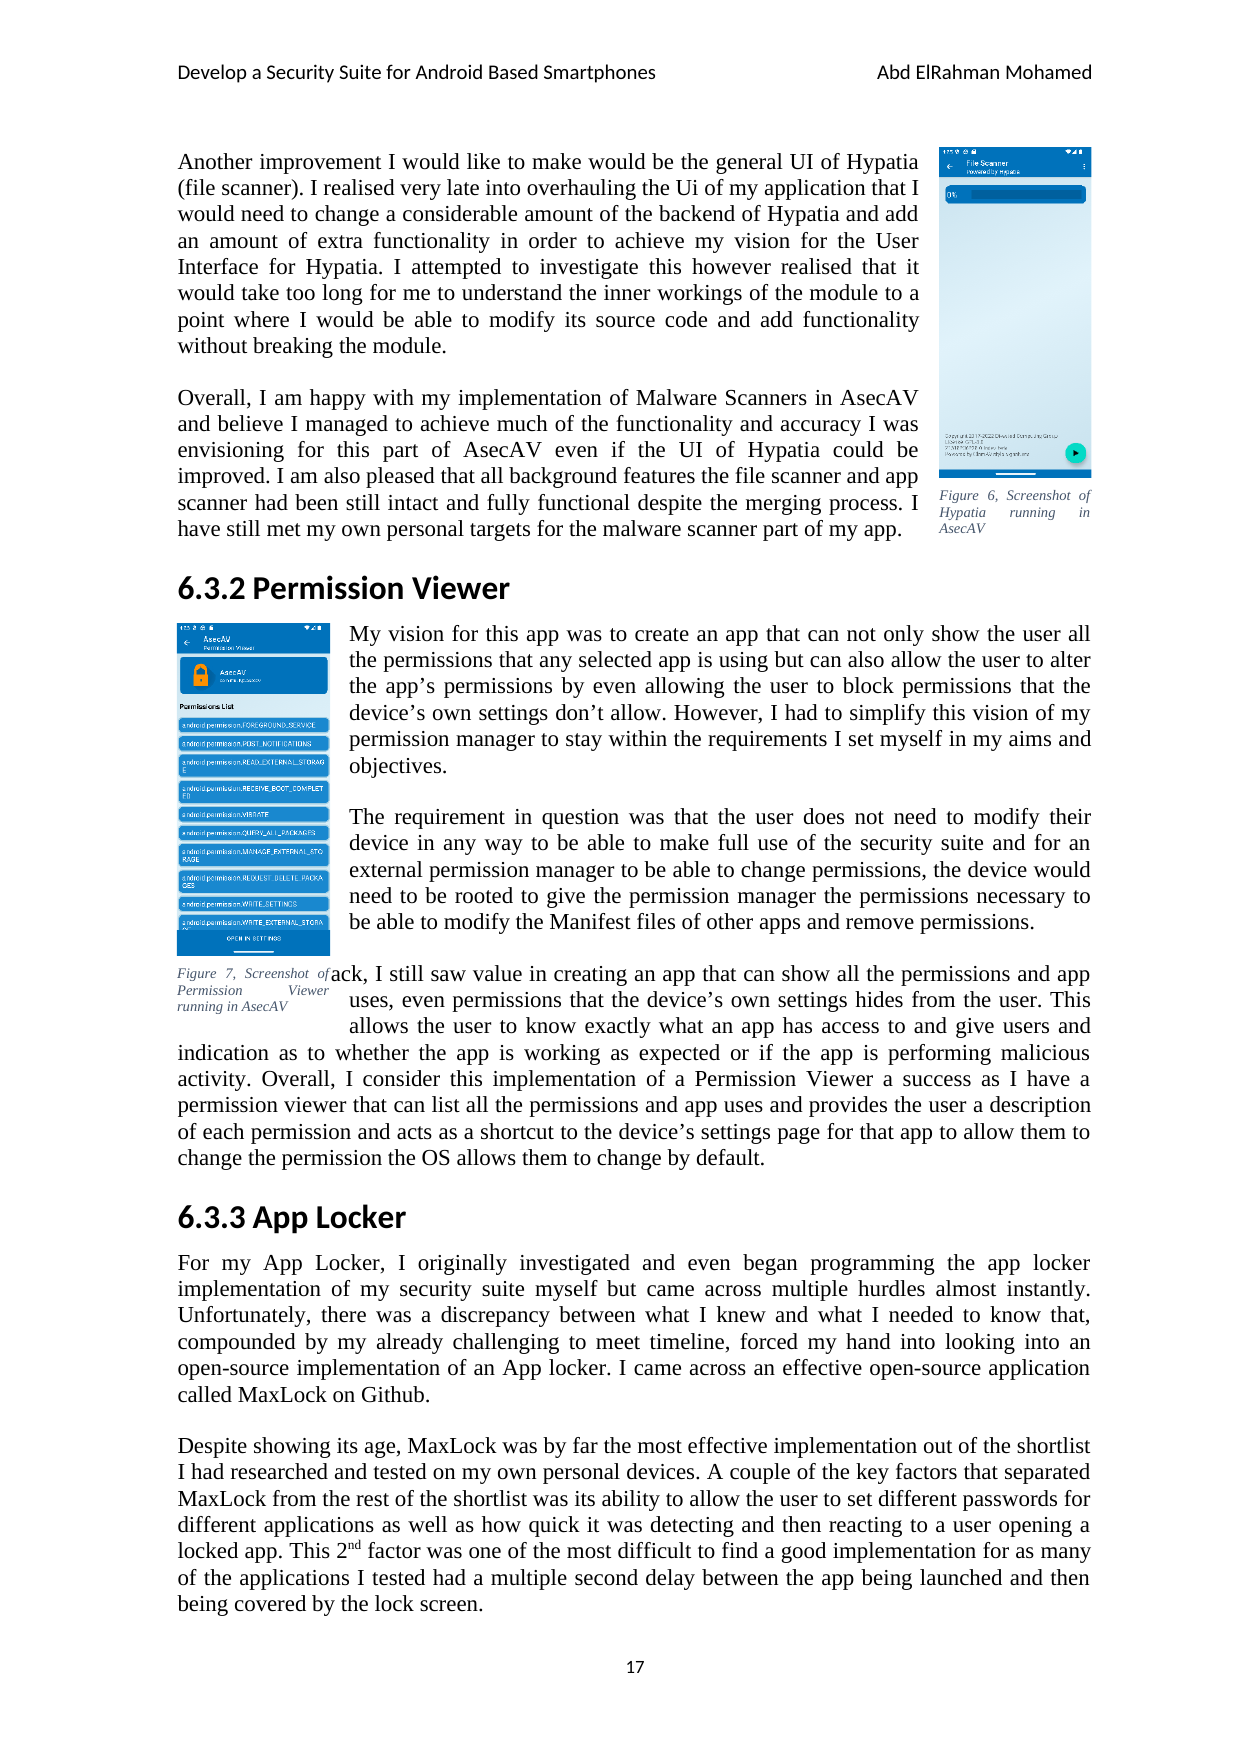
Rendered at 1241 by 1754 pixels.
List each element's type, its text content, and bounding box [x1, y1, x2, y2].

subtitle App Locker [177, 1196, 1092, 1236]
text For my App Locker, I originally investigated and even began programming the app locker implementation of my security suite myself but came across multiple hurdles almost instantly. Unfortunately, there was a discrepancy between what I knew and what I needed to know that, compounded by my already challenging to meet timeline, forced my hand into looking into an open-source implementation of an App locker. I came across an effective open-source application called MaxLock on Github. [177, 1249, 1092, 1407]
text Despite showing its age, MaxLock was by far the most effective implementation out of the shortlist I had researched and tested on my own personal devices. A couple of the key factors that separated MaxLock from the rest of the shortlist was its ability to allow the user to set different passwords for different applications as well as how quick it was detecting and then reacting to a user opening a locked app. This 2nd factor was one of the most difficult to find a good implementation for as many of the applications I tested had a multiple second delay between the app being launched and then being covered by the lock screen. [177, 1432, 1092, 1616]
picture [939, 147, 1092, 478]
text My vision for this app was to create an app that can not only show the user all the permissions that any selected app is using but can also allow the user to alter the app’s permissions by even allowing the user to block permissions that the device’s own settings don’t allow. However, I had to simplify this vision of my permission manager to stay within the requirements I set myself in my aims and objectives. [177, 620, 1092, 778]
text Despite this setback, I still saw value in creating an app that can show all the permissions and app uses, even permissions that the device’s own settings hides from the user. This allows the user to know exactly what an app has access to and give users and indication as to whether the app is working as expected or if the app is performing malicious activity. Overall, I consider this implementation of a Permission Viewer a success as I have a permission viewer that can list all the permissions and app uses and provides the user a description of each permission and acts as a shortcut to the device’s settings page for that app to allow them to change the permission the OS allows them to change by default. [177, 960, 1092, 1171]
subtitle Permission Viewer [177, 567, 1092, 607]
text Another improvement I would like to make would be the general UI of Hypatia (file scanner). I realised very late into overhauling the Ui of my application that I would need to change a considerable amount of the backend of Hypatia and add an amount of extra functionality in order to achieve my vision for the User Interface for Hypatia. I attempted to investigate this however realised that it would take too long for me to understand the inner workings of the module to a point where I would be able to modify its source code and add functionality without breaking the module. [177, 148, 939, 358]
picture [176, 623, 331, 956]
text The requirement in question was that the user does not need to modify their device in any way to be able to make full use of the security suite and for an external permission manager to be able to change permissions, the device would need to be rooted to give the permission manager the permissions necessary to be able to modify the Manifest files of other apps and remove permissions. [331, 803, 1092, 935]
text Overall, I am happy with my implementation of Malware Scanners in AsecAV and believe I managed to achieve much of the functionality and accuracy I was envisioning for this part of AsecAV even if the UI of Hypatia could be improved. I am also pleased that all background features the file scanner and app scanner had been still intact and fully functional despite the merging process. I have still met my own personal targets for the malware scanner part of my app. [177, 383, 1092, 542]
